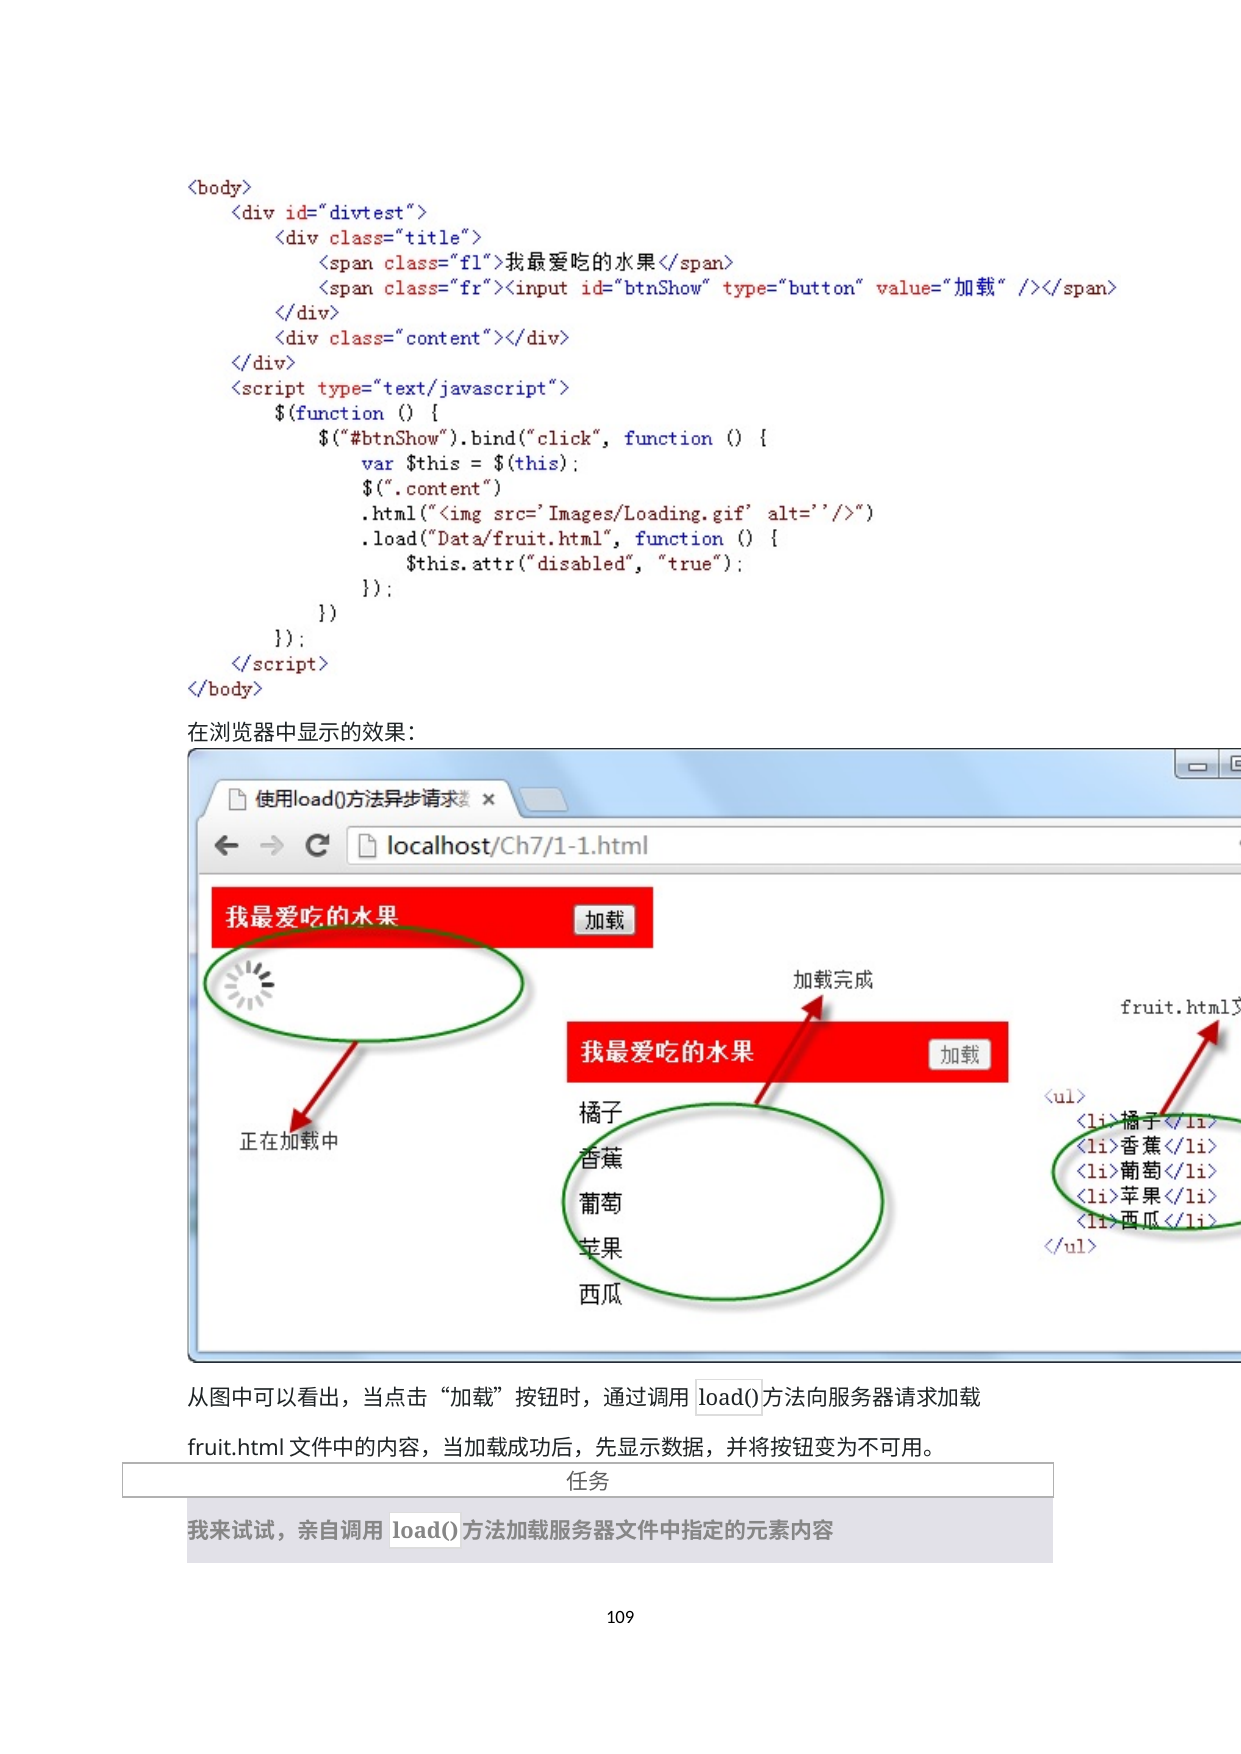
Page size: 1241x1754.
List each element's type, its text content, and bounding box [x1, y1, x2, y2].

text 在浏览器中显示的效果： [187, 714, 1053, 747]
picture [187, 174, 1121, 702]
text 从图中可以看出，当点击“加载”按钮时，通过调用load()方法向服务器请求加载fruit.html文件中的内容，当加载成功后，先显示数据，并将按钮变为不可用。 [187, 1364, 1053, 1462]
picture [187, 748, 1241, 1363]
subtitle 任务 [123, 1464, 1053, 1496]
text 我来试试，亲自调用load()方法加载服务器文件中指定的元素内容 [187, 1498, 1053, 1563]
